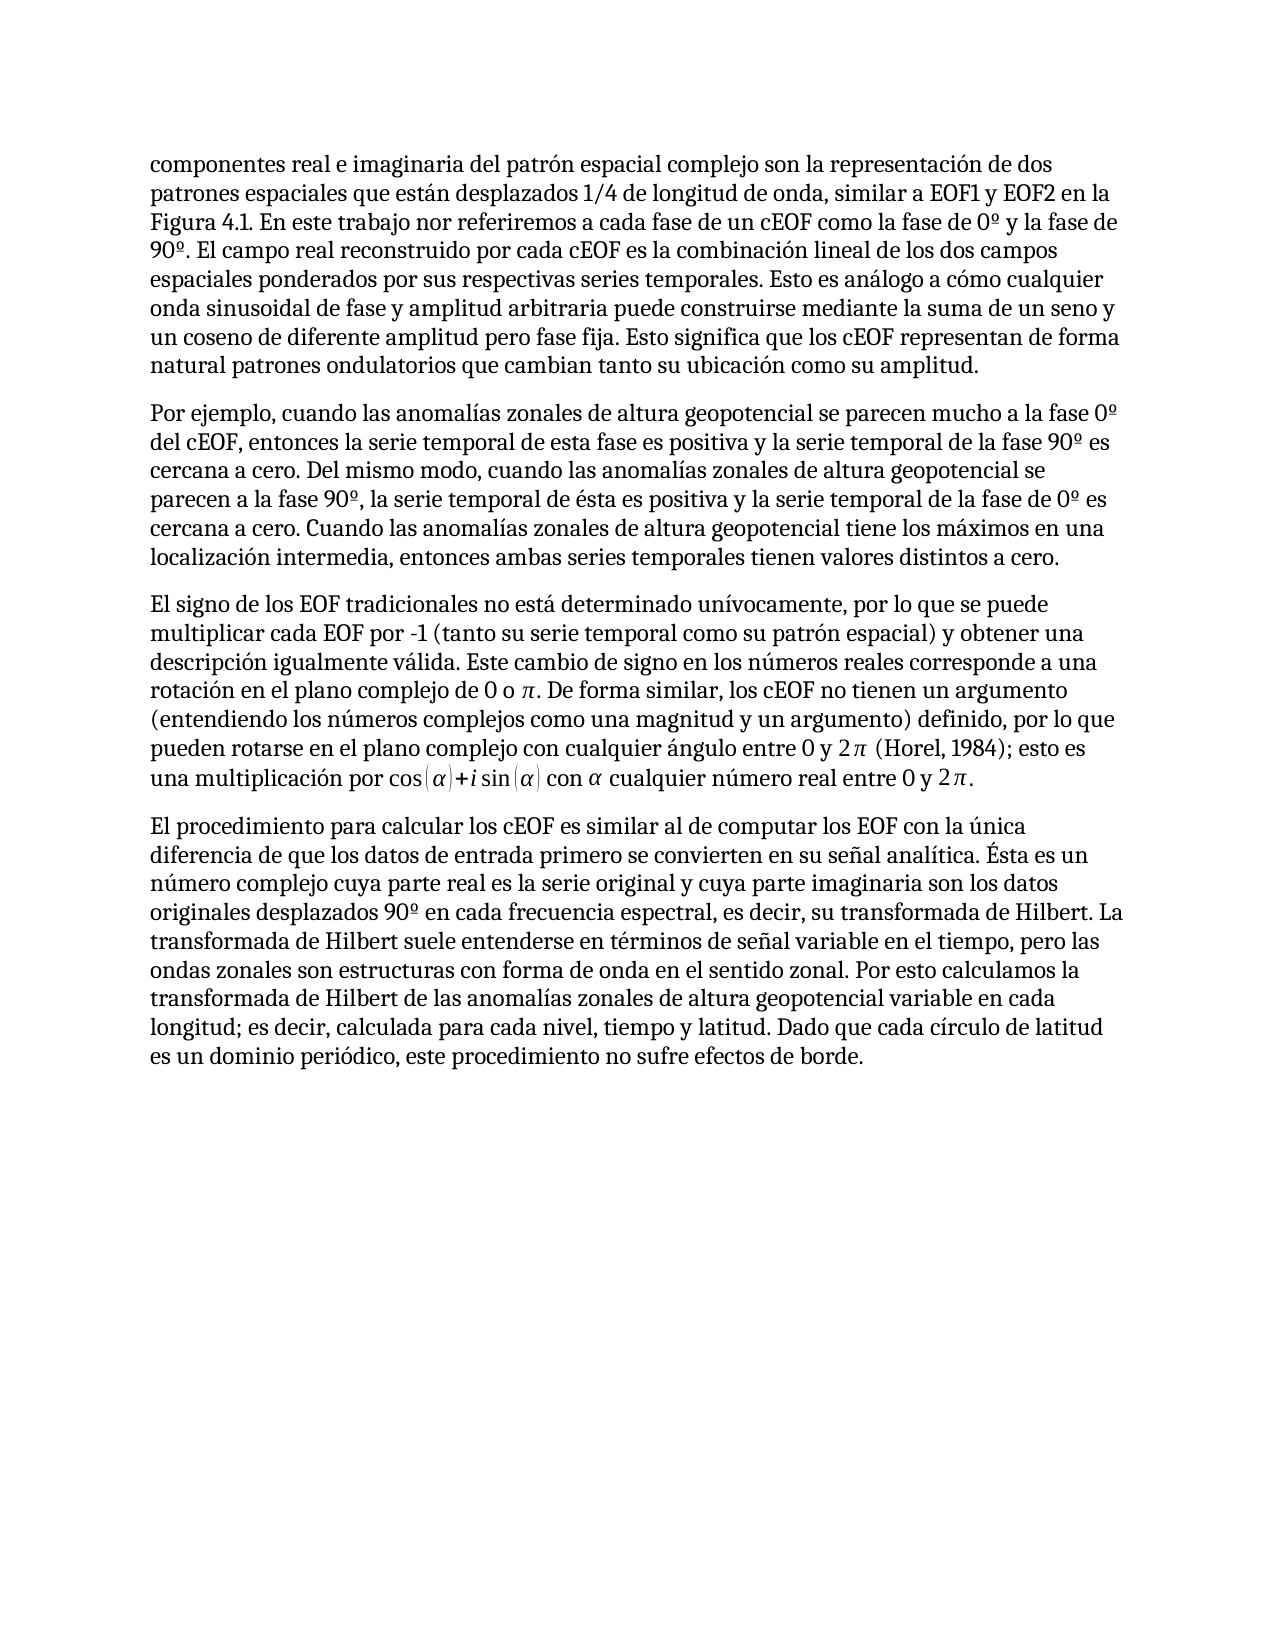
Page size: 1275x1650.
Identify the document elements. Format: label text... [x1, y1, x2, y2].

text El signo de los EOF tradicionales no está determinado unívocamente, por lo que se puede multiplicar cada EOF por -1 (tanto su serie temporal como su patrón espacial) y obtener una descripción igualmente válida. Este cambio de signo en los números reales corresponde a una rotación en el plano complejo de 0 o . De forma similar, los cEOF no tienen un argumento (entendiendo los números complejos como una magnitud y un argumento) definido, por lo que pueden rotarse en el plano complejo con cualquier ángulo entre 0 y (Horel, 1984); esto es una multiplicación por con cualquier número real entre 0 y . [150, 590, 1125, 793]
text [150, 150, 1125, 380]
text Por ejemplo, cuando las anomalías zonales de altura geopotencial se parecen mucho a la fase 0º del cEOF, entonces la serie temporal de esta fase es positiva y la serie temporal de la fase 90º es cercana a cero. Del mismo modo, cuando las anomalías zonales de altura geopotencial se parecen a la fase 90º, la serie temporal de ésta es positiva y la serie temporal de la fase de 0º es cercana a cero. Cuando las anomalías zonales de altura geopotencial tiene los máximos en una localización intermedia, entonces ambas series temporales tienen valores distintos a cero. [150, 399, 1125, 571]
text El procedimiento para calcular los cEOF es similar al de computar los EOF con la única diferencia de que los datos de entrada primero se convierten en su señal analítica. Ésta es un número complejo cuya parte real es la serie original y cuya parte imaginaria son los datos originales desplazados 90º en cada frecuencia espectral, es decir, su transformada de Hilbert. La transformada de Hilbert suele entenderse en términos de señal variable en el tiempo, pero las ondas zonales son estructuras con forma de onda en el sentido zonal. Por esto calculamos la transformada de Hilbert de las anomalías zonales de altura geopotencial variable en cada longitud; es decir, calculada para cada nivel, tiempo y latitud. Dado que cada círculo de latitud es un dominio periódico, este procedimiento no sufre efectos de borde. [150, 812, 1125, 1071]
